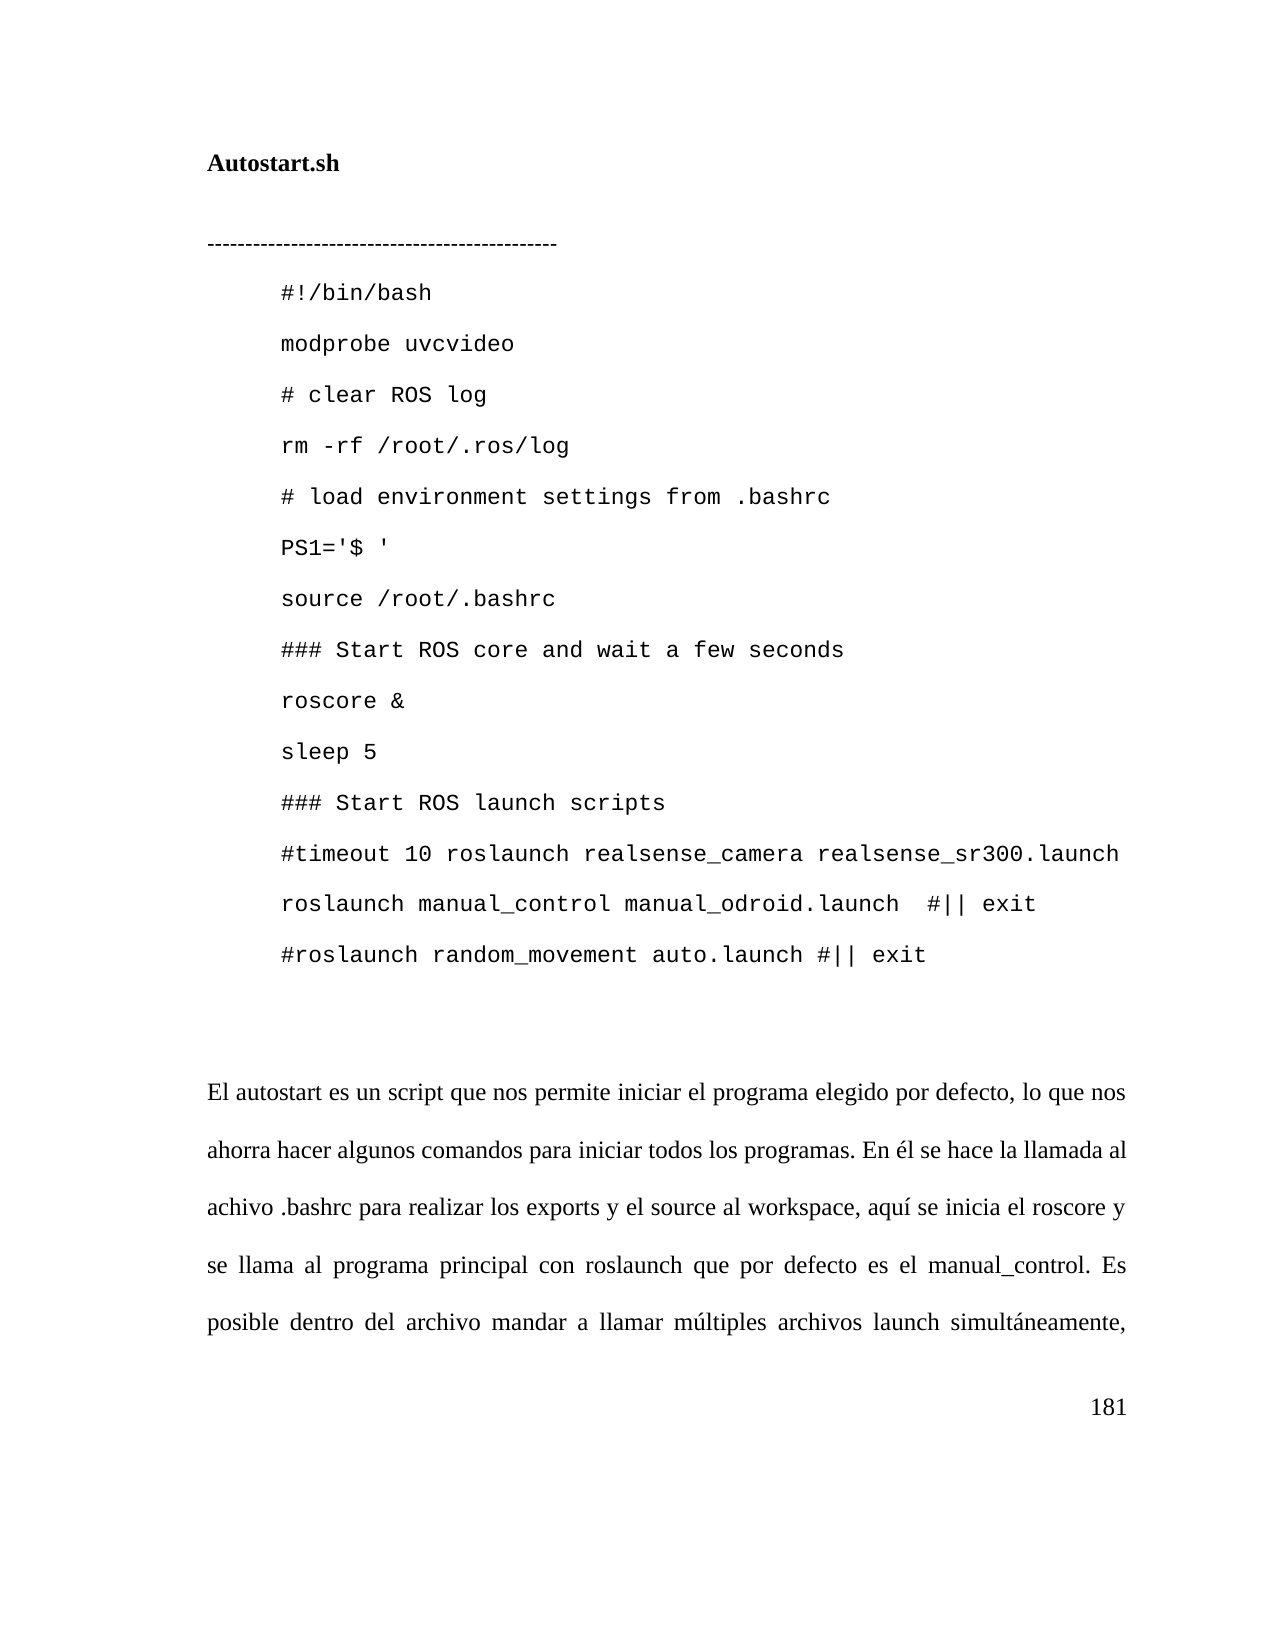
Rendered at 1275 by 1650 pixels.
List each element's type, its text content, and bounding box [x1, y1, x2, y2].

text # load environment settings from .bashrc [281, 485, 1127, 511]
text Autostart.sh [207, 148, 1127, 176]
text #timeout 10 roslaunch realsense_camera realsense_sr300.launch [281, 842, 1127, 868]
text # clear ROS log [281, 383, 1127, 409]
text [207, 1077, 1127, 1336]
text ### Start ROS launch scripts [281, 791, 1127, 817]
text ---------------------------------------------- [207, 230, 1127, 257]
text sleep 5 [281, 740, 1127, 766]
text #!/bin/bash [281, 282, 1127, 307]
text source /root/.bashrc [281, 587, 1127, 613]
text #roslaunch random_movement auto.launch #|| exit [281, 944, 1127, 970]
text roscore & [281, 689, 1127, 715]
text modprobe uvcvideo [281, 332, 1127, 358]
text PS1='$ ' [281, 536, 1127, 562]
text rm -rf /root/.ros/log [281, 434, 1127, 460]
text ### Start ROS core and wait a few seconds [281, 638, 1127, 664]
text roslaunch manual_control manual_odroid.launch #|| exit [281, 893, 1127, 919]
